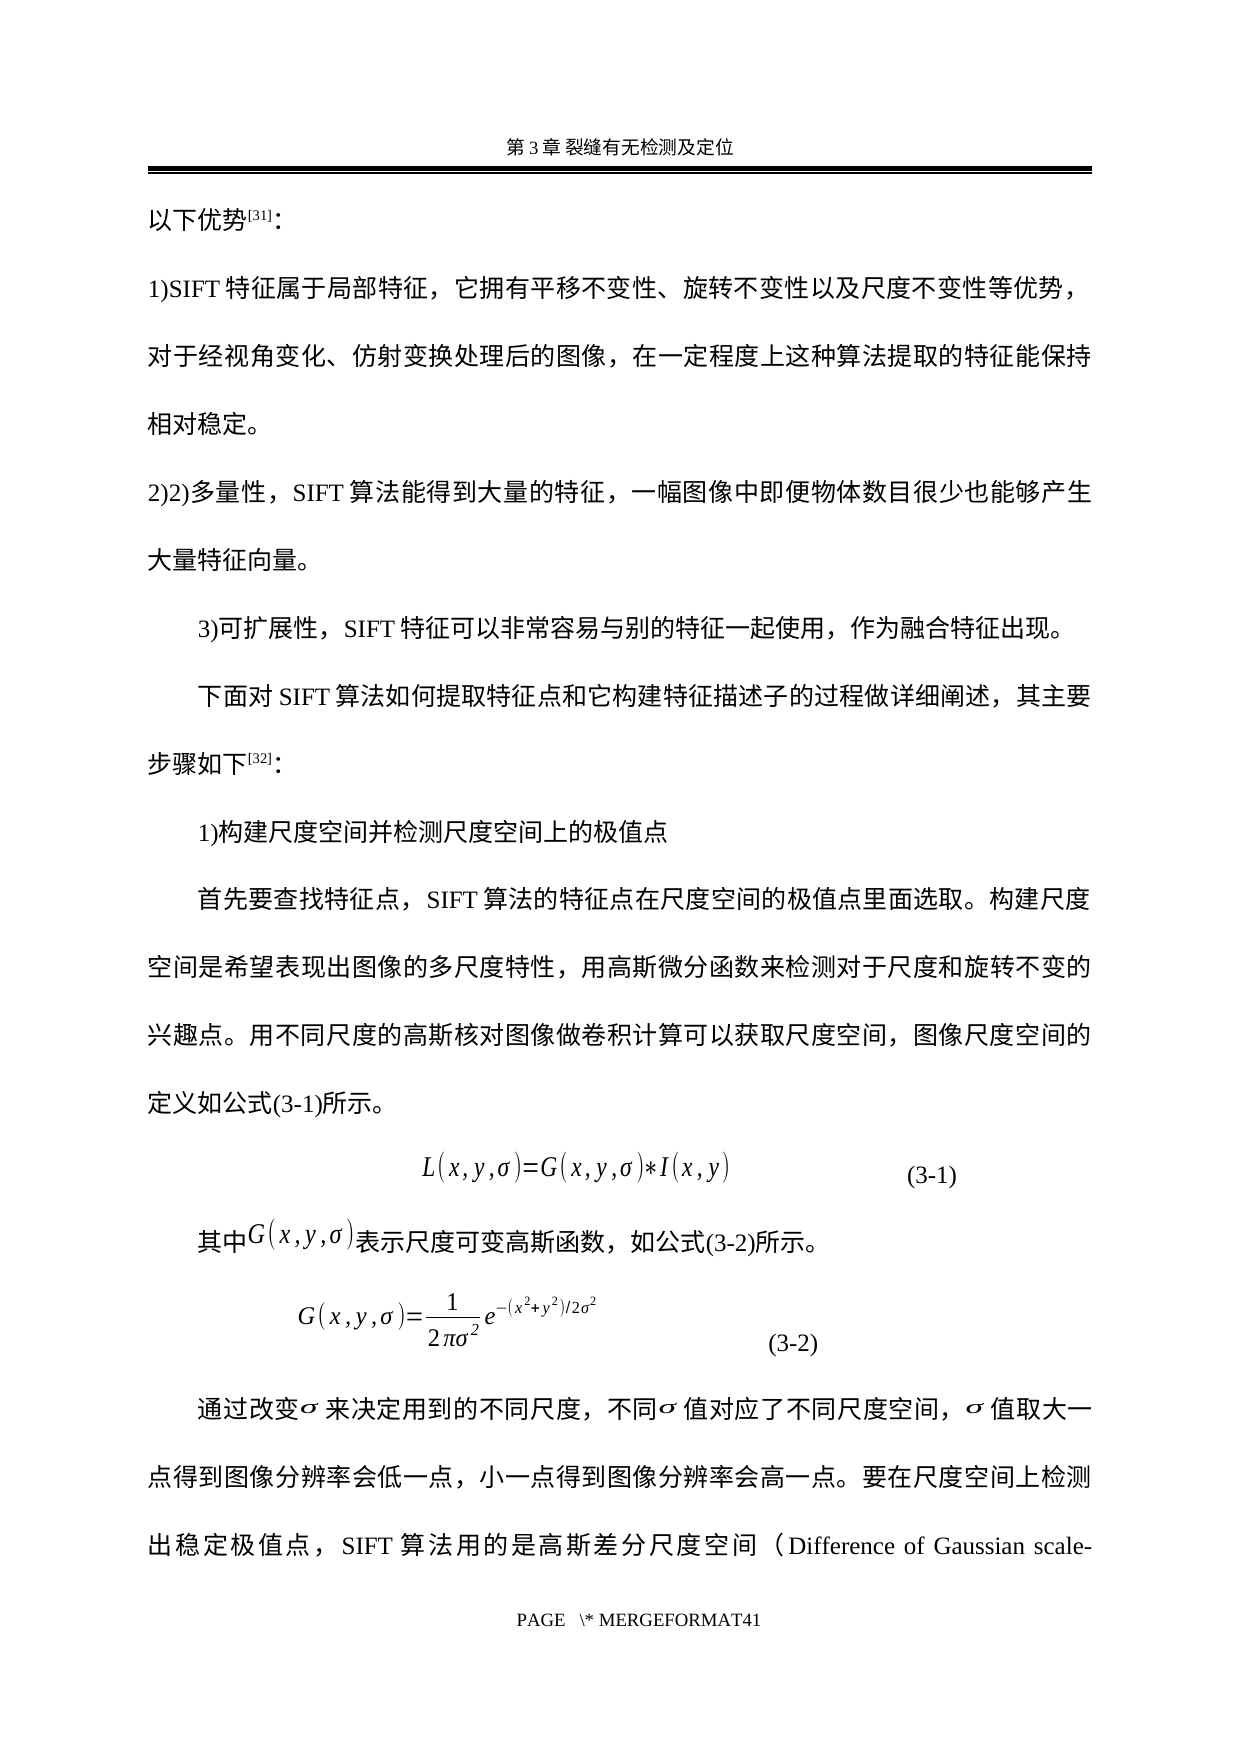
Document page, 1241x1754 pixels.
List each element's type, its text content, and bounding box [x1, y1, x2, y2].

text (3-2) [148, 1272, 1092, 1373]
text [148, 1373, 1092, 1577]
text 3)可扩展性，SIFT特征可以非常容易与别的特征一起使用，作为融合特征出现。 [148, 592, 1092, 660]
list 2)多量性，SIFT算法能得到大量的特征，一幅图像中即便物体数目很少也能够产生大量特征向量。 [148, 457, 1092, 592]
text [148, 185, 1092, 253]
text (3-1) [148, 1136, 1092, 1204]
text 1)构建尺度空间并检测尺度空间上的极值点 [148, 796, 1092, 864]
text 下面对SIFT算法如何提取特征点和它构建特征描述子的过程做详细阐述，其主要步骤如下[32]： [148, 660, 1092, 796]
list SIFT特征属于局部特征，它拥有平移不变性、旋转不变性以及尺度不变性等优势，对于经视角变化、仿射变换处理后的图像，在一定程度上这种算法提取的特征能保持相对稳定。 [148, 253, 1092, 457]
text 其中表示尺度可变高斯函数，如公式(3-2)所示。 [148, 1204, 1092, 1272]
text 首先要查找特征点，SIFT算法的特征点在尺度空间的极值点里面选取。构建尺度空间是希望表现出图像的多尺度特性，用高斯微分函数来检测对于尺度和旋转不变的兴趣点。用不同尺度的高斯核对图像做卷积计算可以获取尺度空间，图像尺度空间的定义如公式(3-1)所示。 [148, 864, 1092, 1136]
